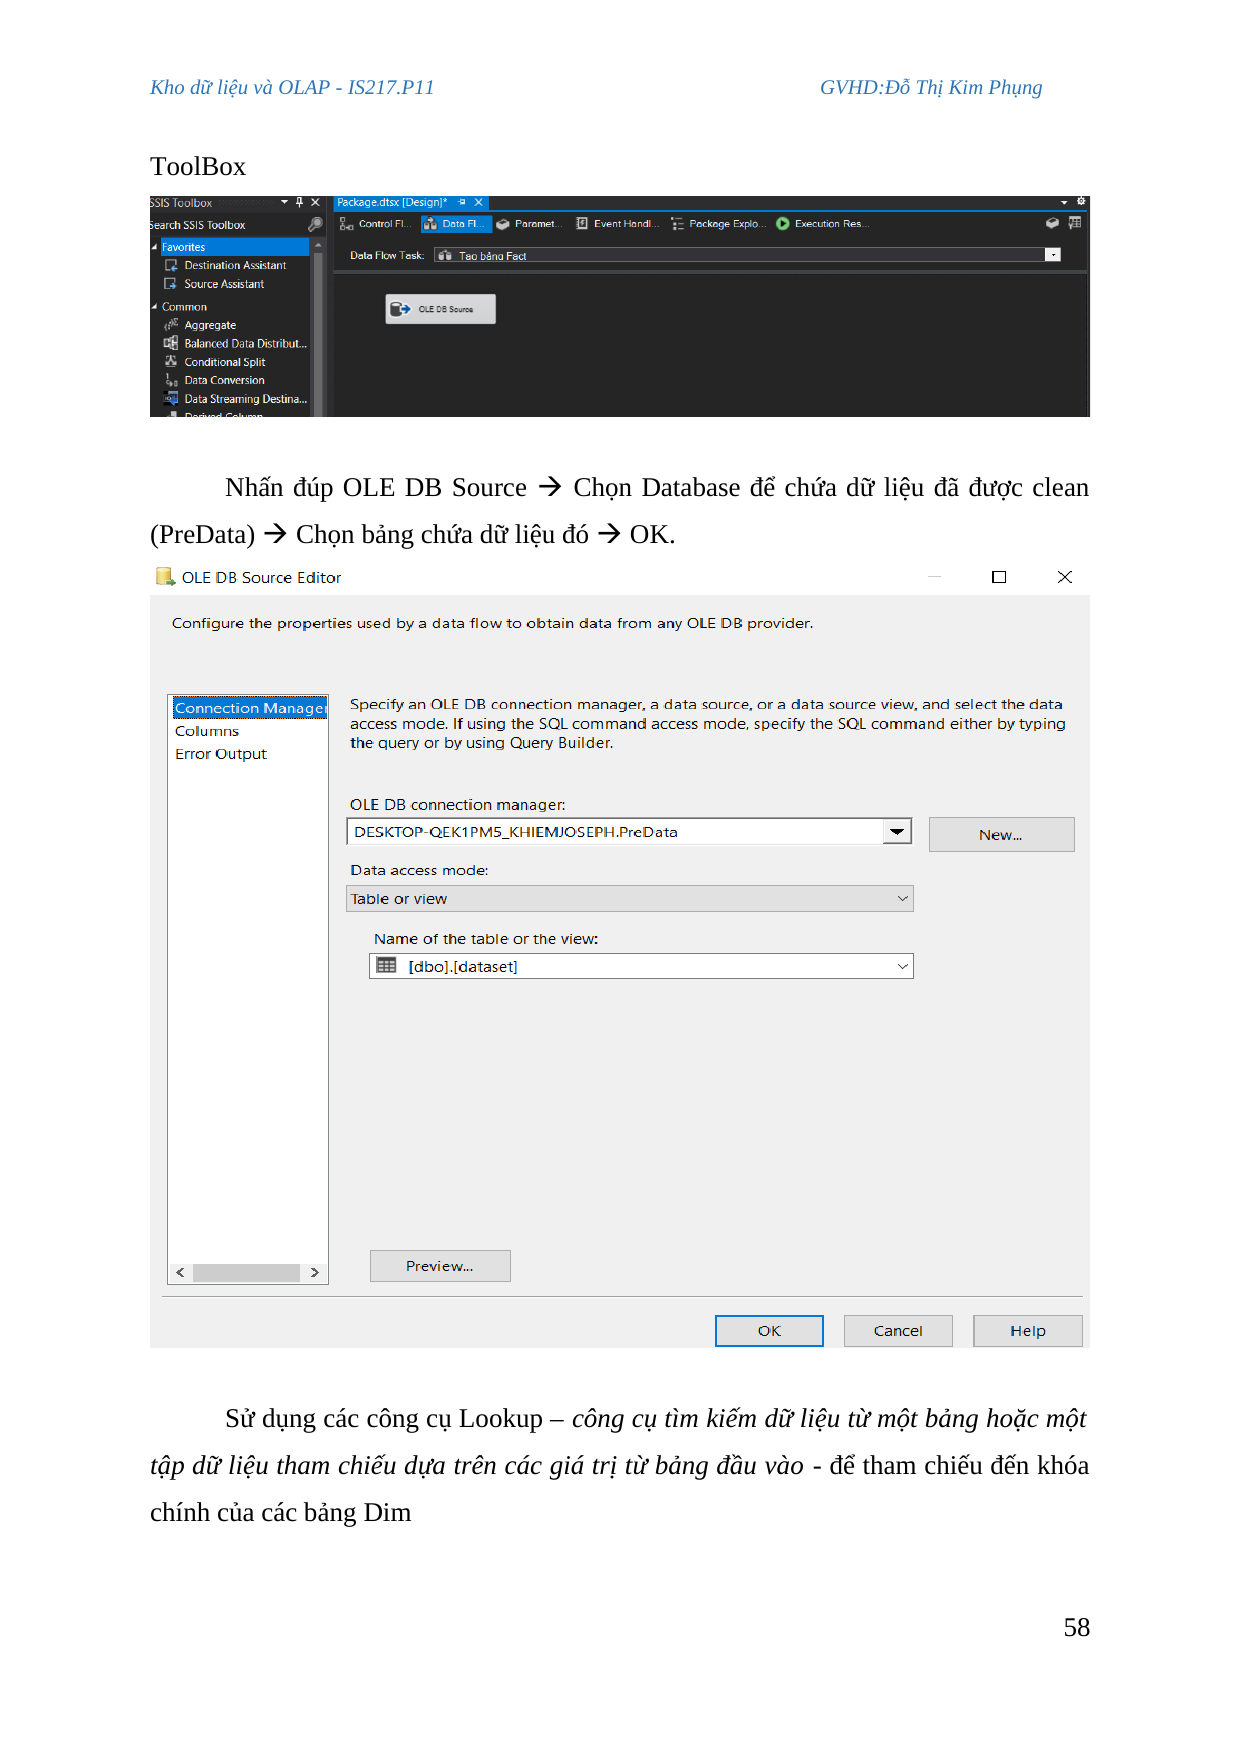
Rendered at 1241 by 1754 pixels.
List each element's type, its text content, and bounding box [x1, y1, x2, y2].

text Sử dụng các công cụ Lookup – công cụ tìm kiếm dữ liệu từ một bảng hoặc một tập dữ liệu tham chiếu dựa trên các giá trị từ bảng đầu vào - để tham chiếu đến khóa chính của các bảng Dim [150, 1402, 1090, 1527]
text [150, 150, 1090, 181]
picture [150, 565, 1091, 1348]
picture [150, 196, 1091, 417]
text Nhấn đúp OLE DB Source Chọn Database để chứa dữ liệu đã được clean (PreData) Chọn bảng chứa dữ liệu đó OK. [150, 471, 1090, 549]
